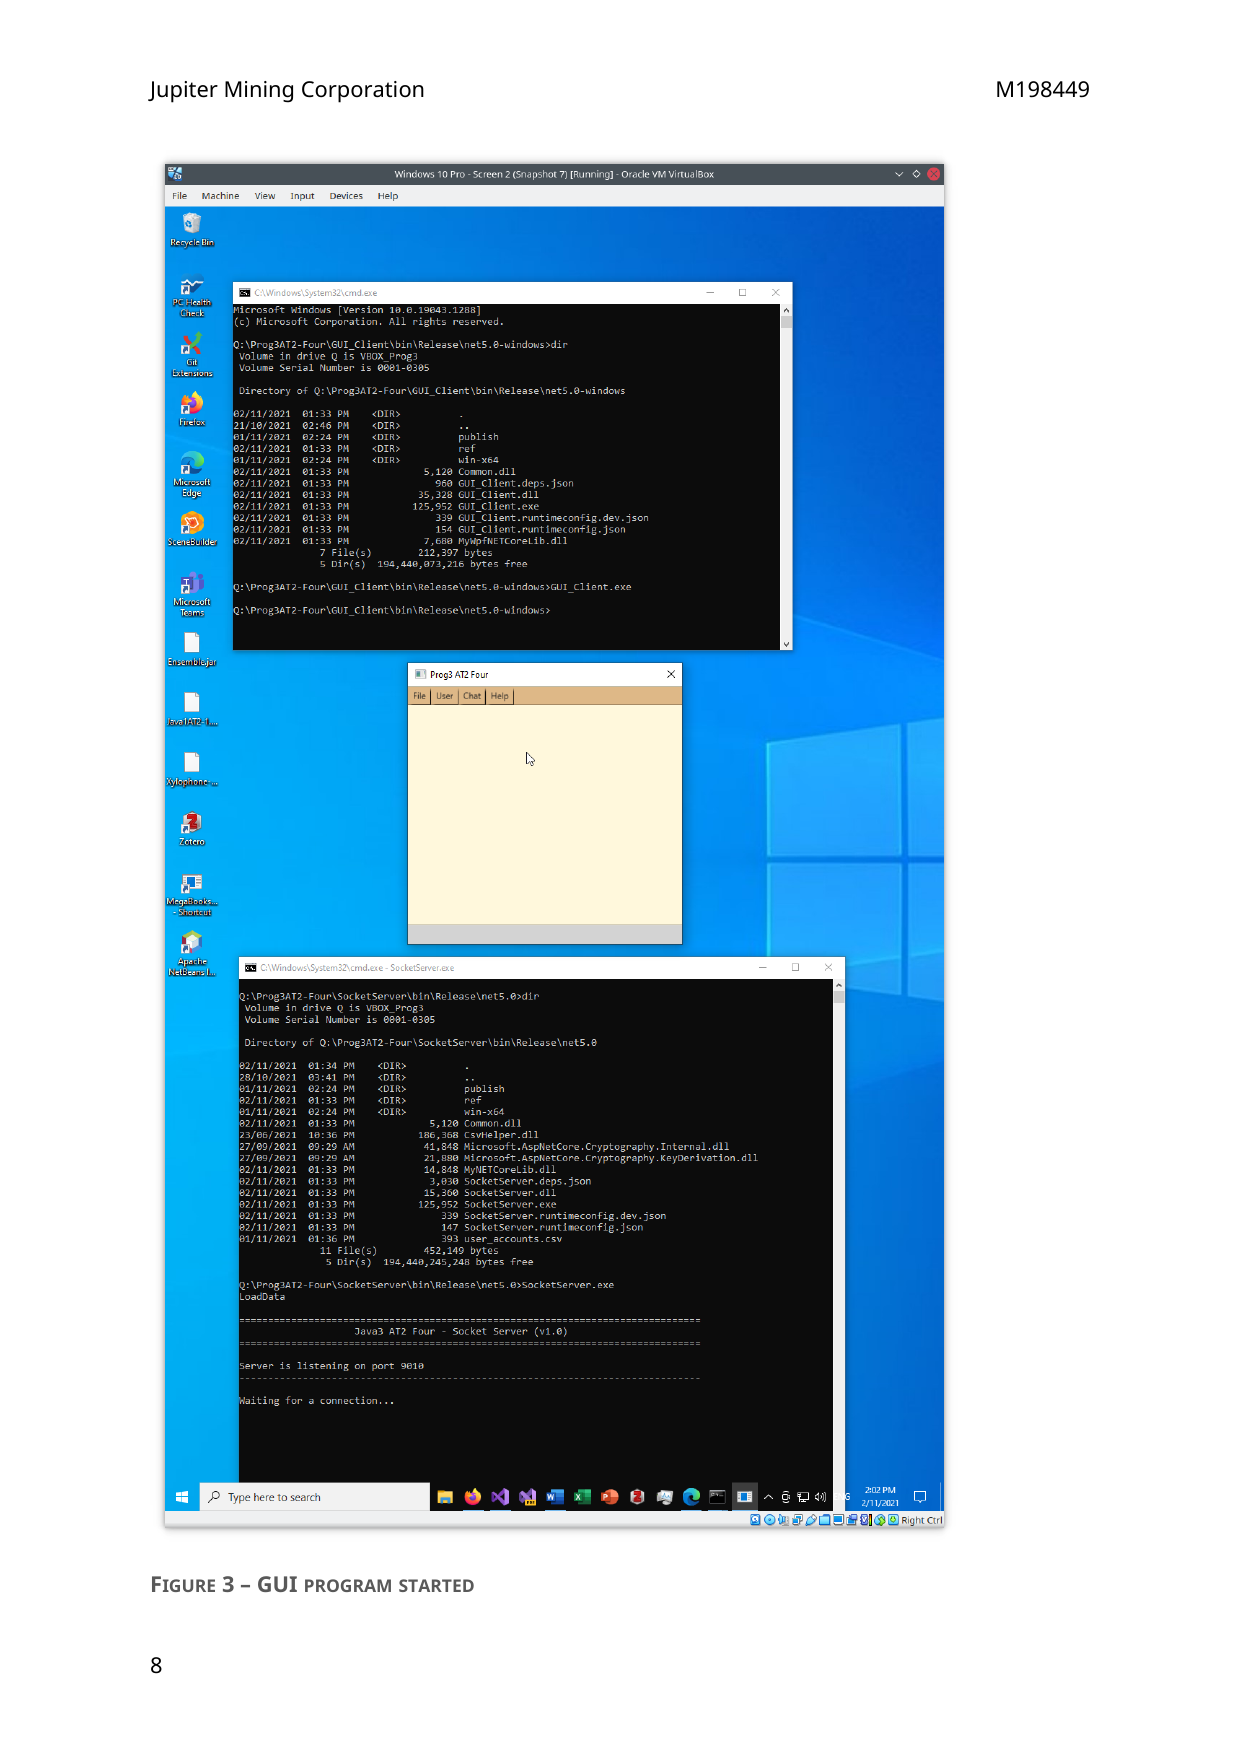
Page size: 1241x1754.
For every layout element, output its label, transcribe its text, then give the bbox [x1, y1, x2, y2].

picture [150, 150, 958, 1542]
text Figure 3 – GUI program started [150, 1569, 1090, 1598]
